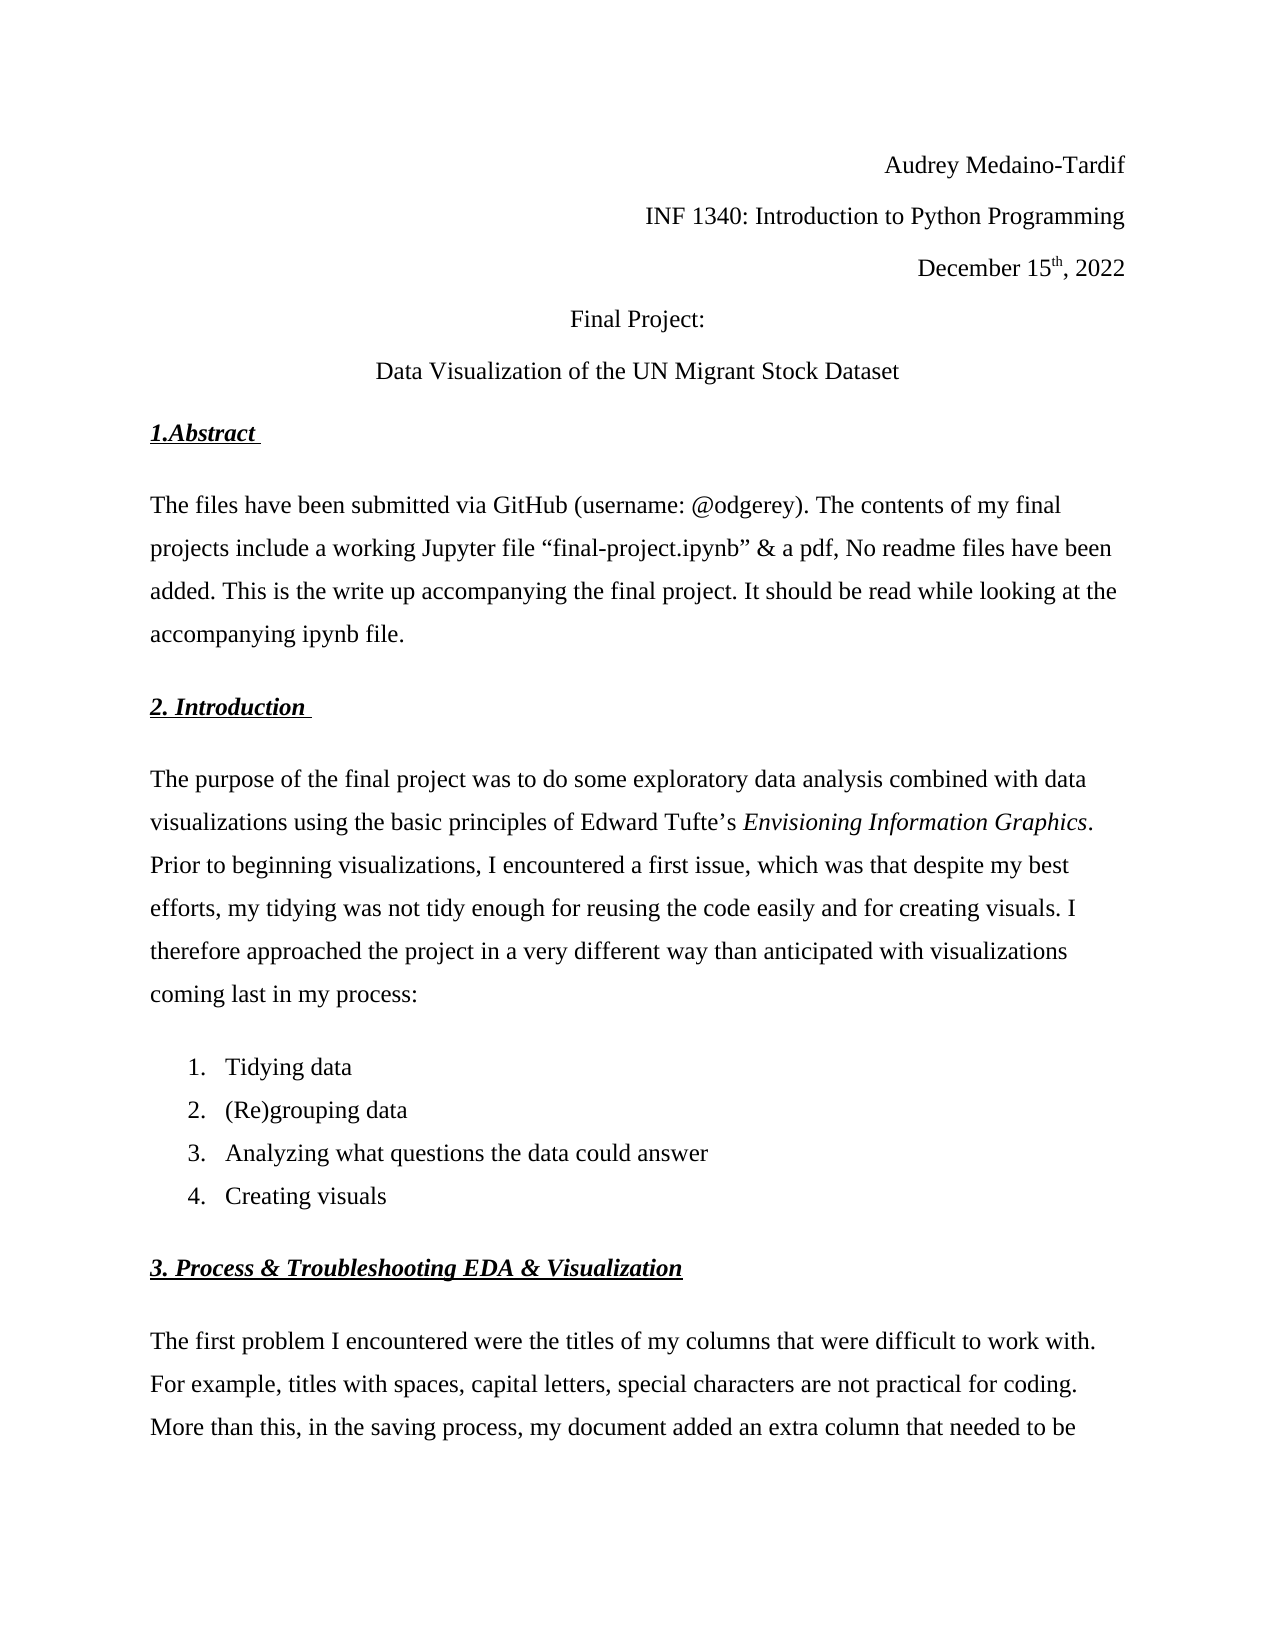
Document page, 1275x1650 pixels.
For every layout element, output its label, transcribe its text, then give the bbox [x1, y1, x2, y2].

text The files have been submitted via GitHub (username: @odgerey). The contents of my final projects include a working Jupyter file “final-project.ipynb” & a pdf, No readme files have been added. This is the write up accompanying the final project. It should be read while looking at the accompanying ipynb file. [150, 490, 1125, 648]
list Tidying data [187, 1052, 1125, 1081]
text 1.Abstract [150, 418, 1125, 446]
text Data Visualization of the UN Migrant Stock Dataset [150, 356, 1125, 384]
list Analyzing what questions the data could answer [187, 1196, 1125, 1225]
text Final Project: [150, 304, 1125, 333]
text The purpose of the final project was to do some exploratory data analysis combined with data visualizations using the basic principles of Edward Tufte’s Envisioning Information Graphics. Prior to beginning visualizations, I encountered a first issue, which was that despite my best efforts, my tidying was not tidy enough for reusing the code easily and for creating visuals. I therefore approached the project in a very different way than anticipated with visualizations coming last in my process: [150, 764, 1125, 1008]
text Audrey Medaino-Tardif [150, 150, 1125, 179]
text 3. Process & Troubleshooting EDA & Visualization [150, 1341, 1125, 1370]
text December 15th, 2022 [150, 253, 1125, 282]
list (Re)grouping data [187, 1124, 1125, 1153]
list Creating visuals [187, 1269, 1125, 1297]
text 2. Introduction [150, 692, 1125, 720]
text INF 1340: Introduction to Python Programming [150, 201, 1125, 230]
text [150, 1413, 1125, 1485]
